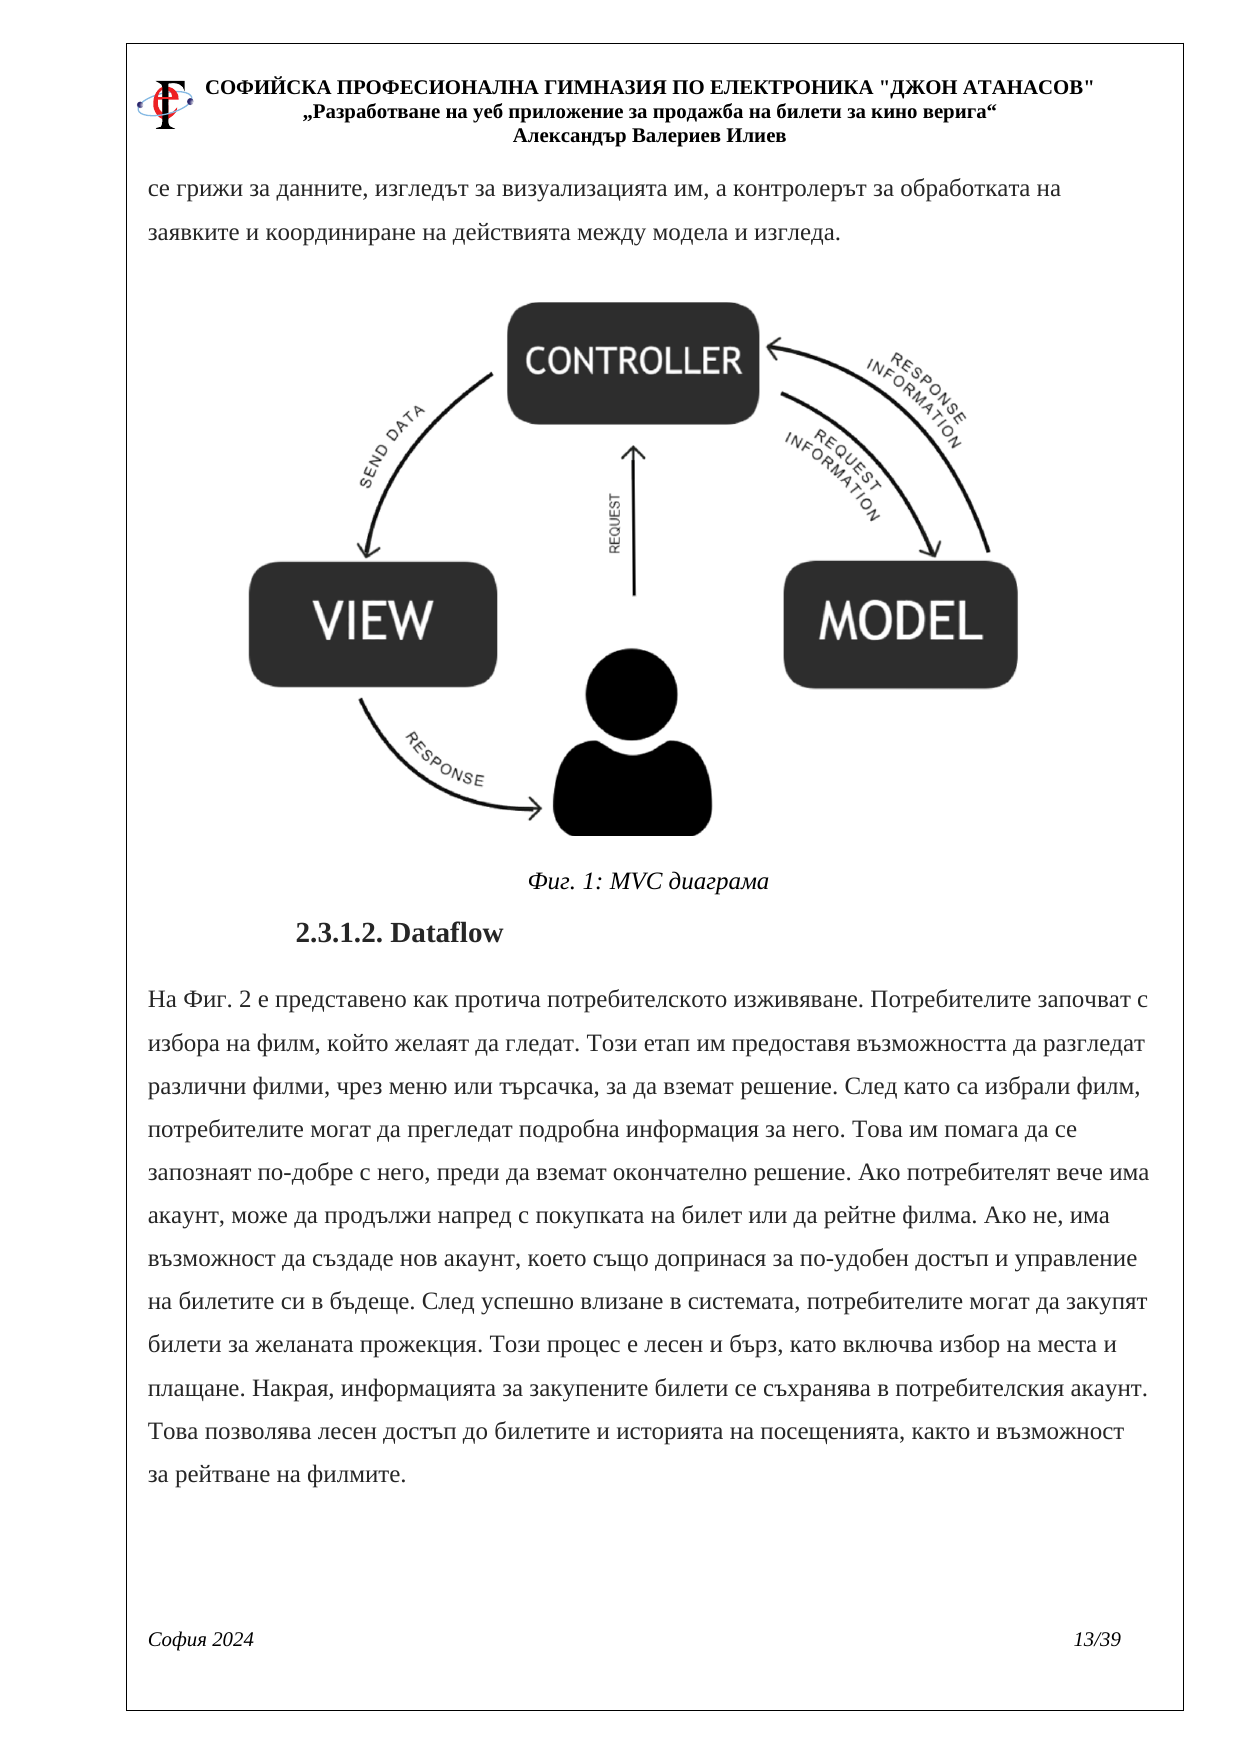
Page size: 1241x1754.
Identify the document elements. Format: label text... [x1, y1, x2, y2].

text Фиг. 1: MVC диаграма [148, 866, 1152, 894]
text На Фиг. 2 е представено как протича потребителското изживяване. Потребителите започват с избора на филм, който желаят да гледат. Този етап им предоставя възможността да разгледат различни филми, чрез меню или търсачка, за да вземат решение. След като са избрали филм, потребителите могат да прегледат подробна информация за него. Това им помага да се запознаят по-добре с него, преди да вземат окончателно решение. Ако потребителят вече има акаунт, може да продължи напред с покупката на билет или да рейтне филма. Ако не, има възможност да създаде нов акаунт, което също допринася за по-удобен достъп и управление на билетите си в бъдеще. След успешно влизане в системата, потребителите могат да закупят билети за желаната прожекция. Този процес е лесен и бърз, като включва избор на места и плащане. Накрая, информацията за закупените билети се съхранява в потребителския акаунт. Това позволява лесен достъп до билетите и историята на посещенията, както и възможност за рейтване на филмите. [148, 984, 1152, 1488]
subtitle 2.3.1.2. Dataflow [222, 915, 1152, 949]
picture [230, 276, 1069, 836]
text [148, 173, 1152, 245]
